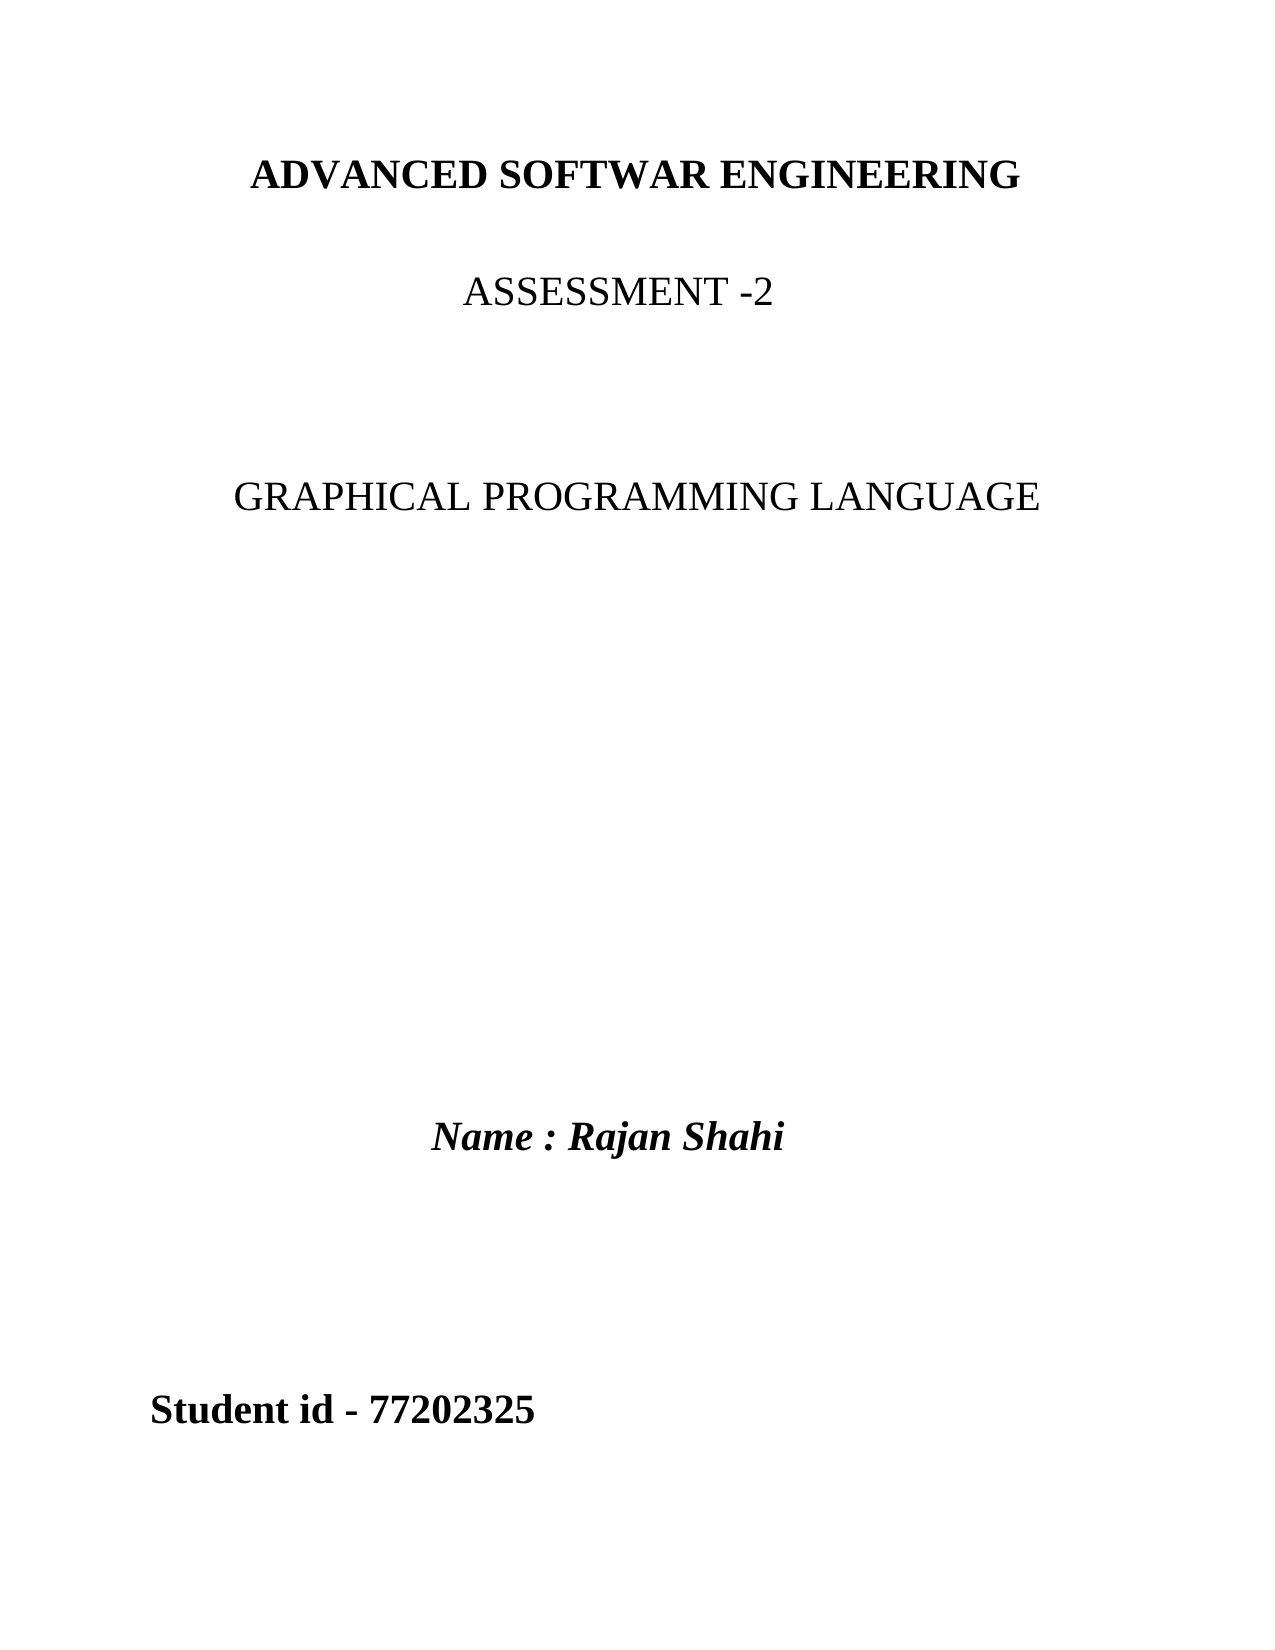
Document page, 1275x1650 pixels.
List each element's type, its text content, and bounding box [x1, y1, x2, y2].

text Name : Rajan Shahi [150, 1111, 1125, 1159]
text GRAPHICAL PROGRAMMING LANGUAGE [150, 471, 1125, 519]
text ADVANCED SOFTWAR ENGINEERING [150, 150, 1125, 198]
text ASSESSMENT -2 [150, 266, 1125, 314]
text Student id - 77202325 [150, 1385, 1125, 1433]
